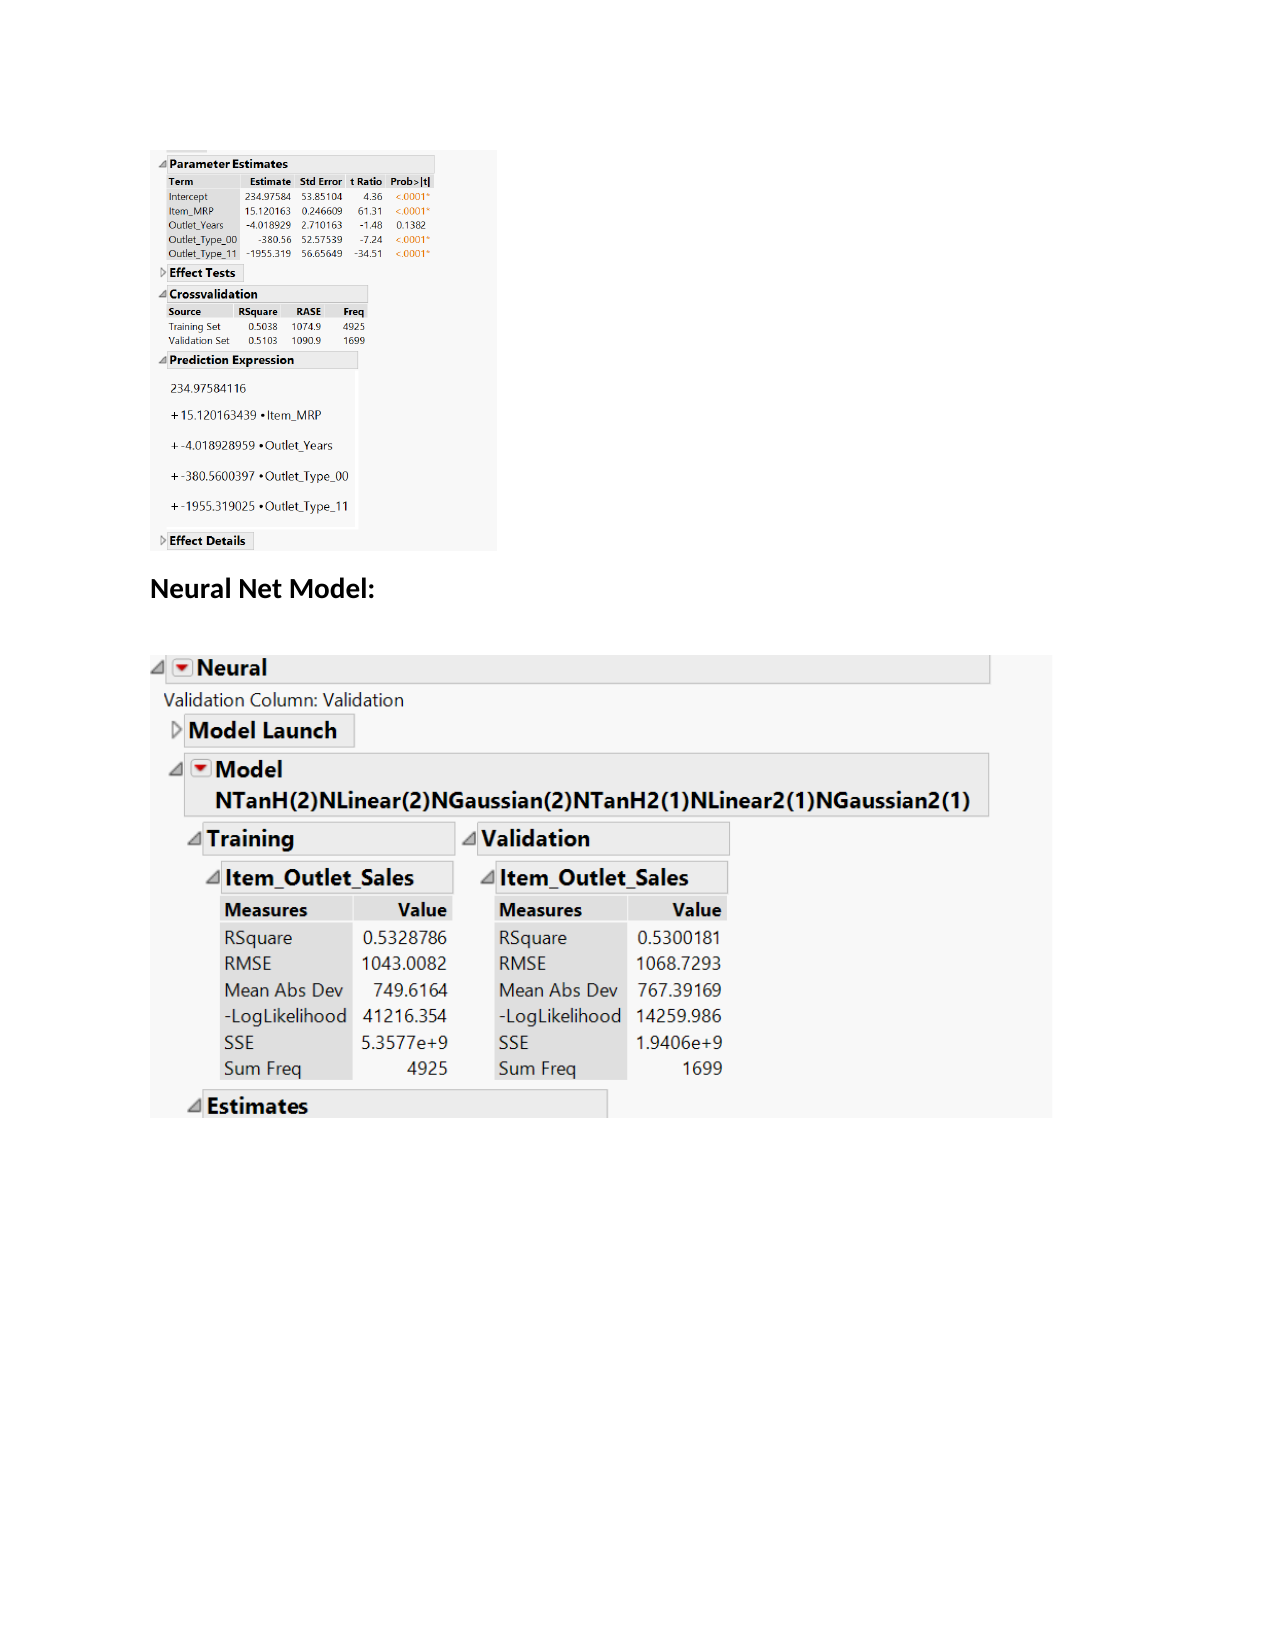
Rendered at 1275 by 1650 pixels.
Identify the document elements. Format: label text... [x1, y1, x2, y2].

subtitle Neural Net Model: [150, 570, 1125, 606]
picture [150, 150, 497, 551]
picture [150, 655, 1053, 1118]
